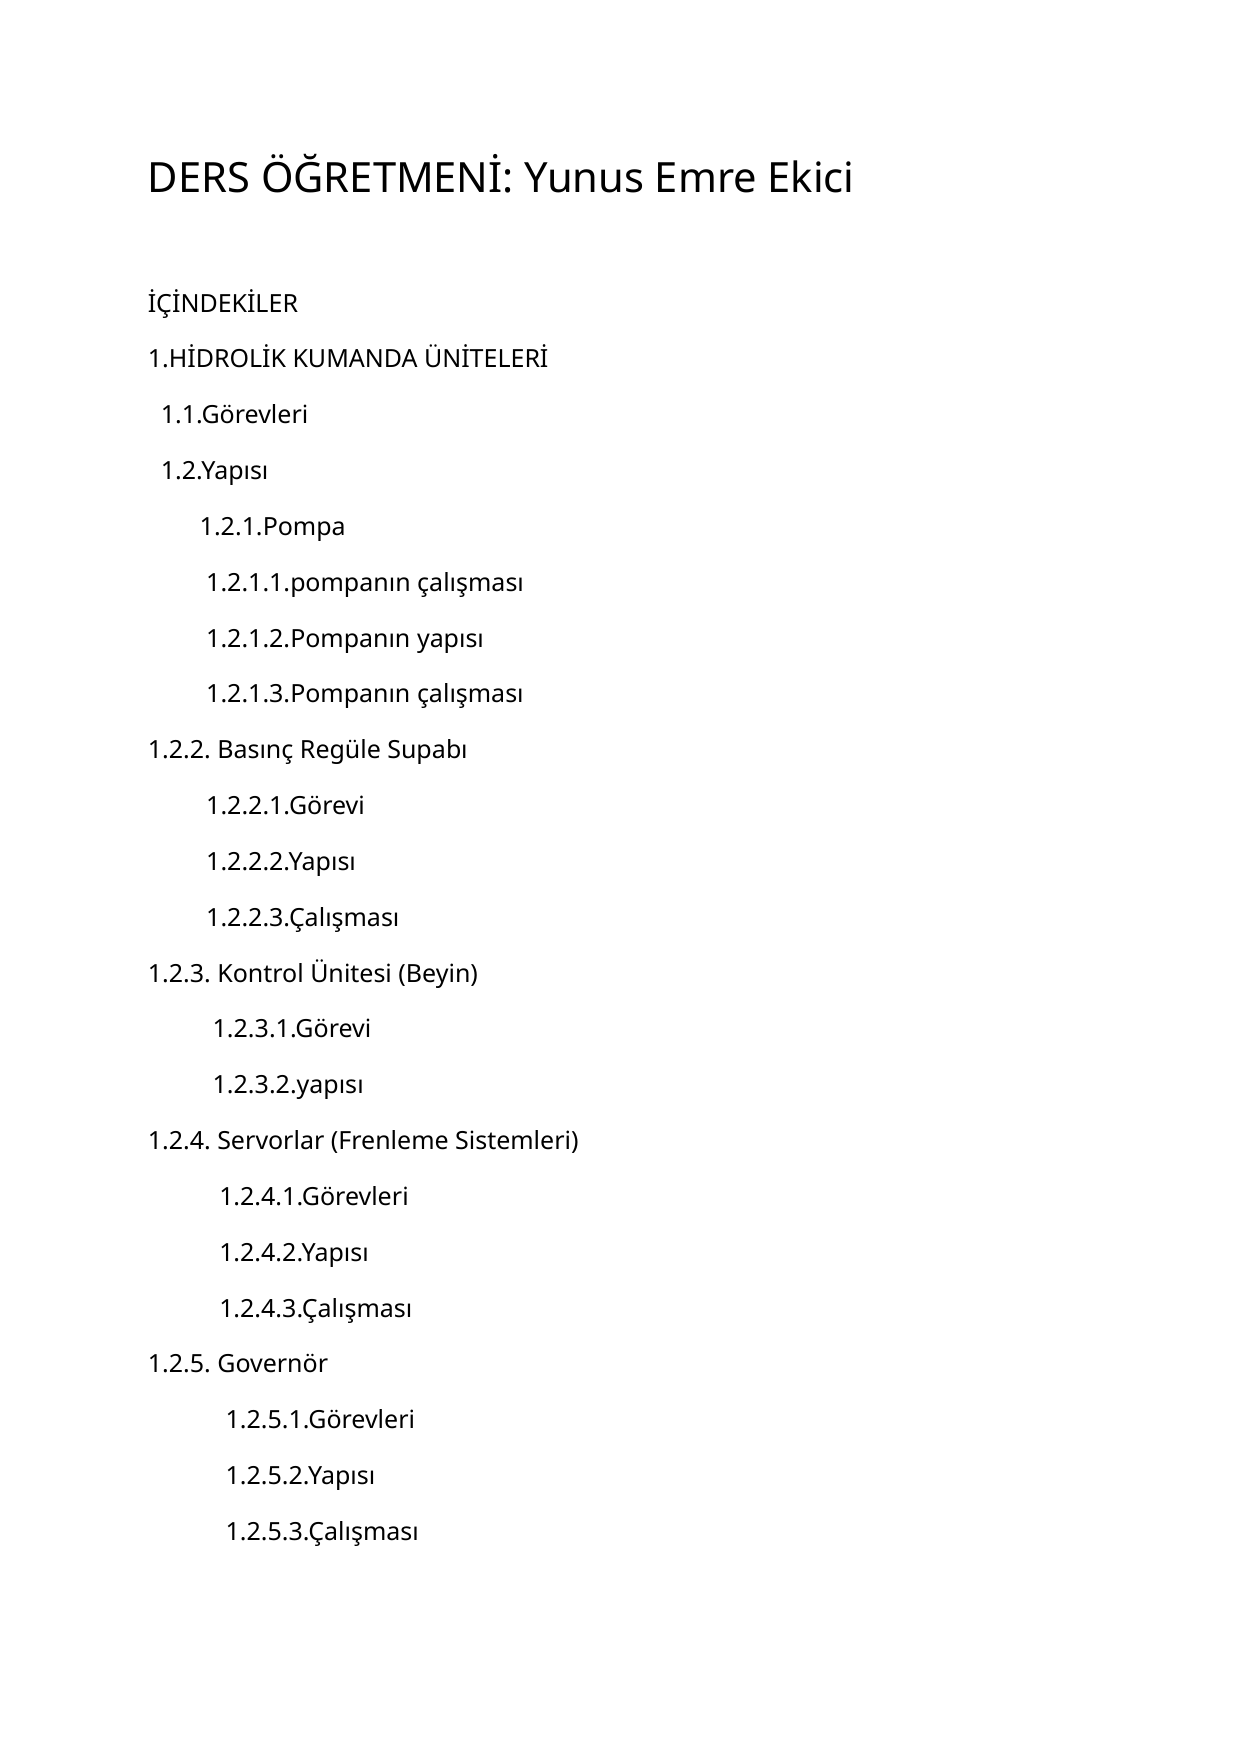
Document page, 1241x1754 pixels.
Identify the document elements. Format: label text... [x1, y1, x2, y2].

text DERS ÖĞRETMENİ: Yunus Emre Ekici [148, 148, 1093, 204]
text 1.2.3.2.yapısı [148, 1067, 1093, 1101]
text 1.2.1.3.Pompanın çalışması [148, 676, 1093, 710]
text 1.1.Görevleri [148, 397, 1093, 431]
text 1.HİDROLİK KUMANDA ÜNİTELERİ [148, 341, 1093, 375]
text 1.2.5. Governör [148, 1346, 1093, 1380]
text 1.2.4.3.Çalışması [148, 1290, 1093, 1324]
text 1.2.4. Servorlar (Frenleme Sistemleri) [148, 1123, 1093, 1157]
text 1.2.2.2.Yapısı [148, 844, 1093, 878]
text 1.2.2.3.Çalışması [148, 899, 1093, 933]
text 1.2.3.1.Görevi [148, 1011, 1093, 1045]
text 1.2.4.2.Yapısı [148, 1234, 1093, 1268]
text 1.2.1.1.pompanın çalışması [148, 564, 1093, 598]
text 1.2.Yapısı [148, 453, 1093, 487]
text 1.2.1.Pompa [148, 509, 1093, 543]
text 1.2.1.2.Pompanın yapısı [148, 620, 1093, 654]
text 1.2.4.1.Görevleri [148, 1179, 1093, 1213]
text 1.2.2.1.Görevi [148, 788, 1093, 822]
text 1.2.5.2.Yapısı [148, 1458, 1093, 1492]
text 1.2.2. Basınç Regüle Supabı [148, 732, 1093, 766]
text 1.2.5.3.Çalışması [148, 1514, 1093, 1548]
text İÇİNDEKİLER [148, 285, 1093, 319]
text 1.2.3. Kontrol Ünitesi (Beyin) [148, 955, 1093, 989]
text 1.2.5.1.Görevleri [148, 1402, 1093, 1436]
